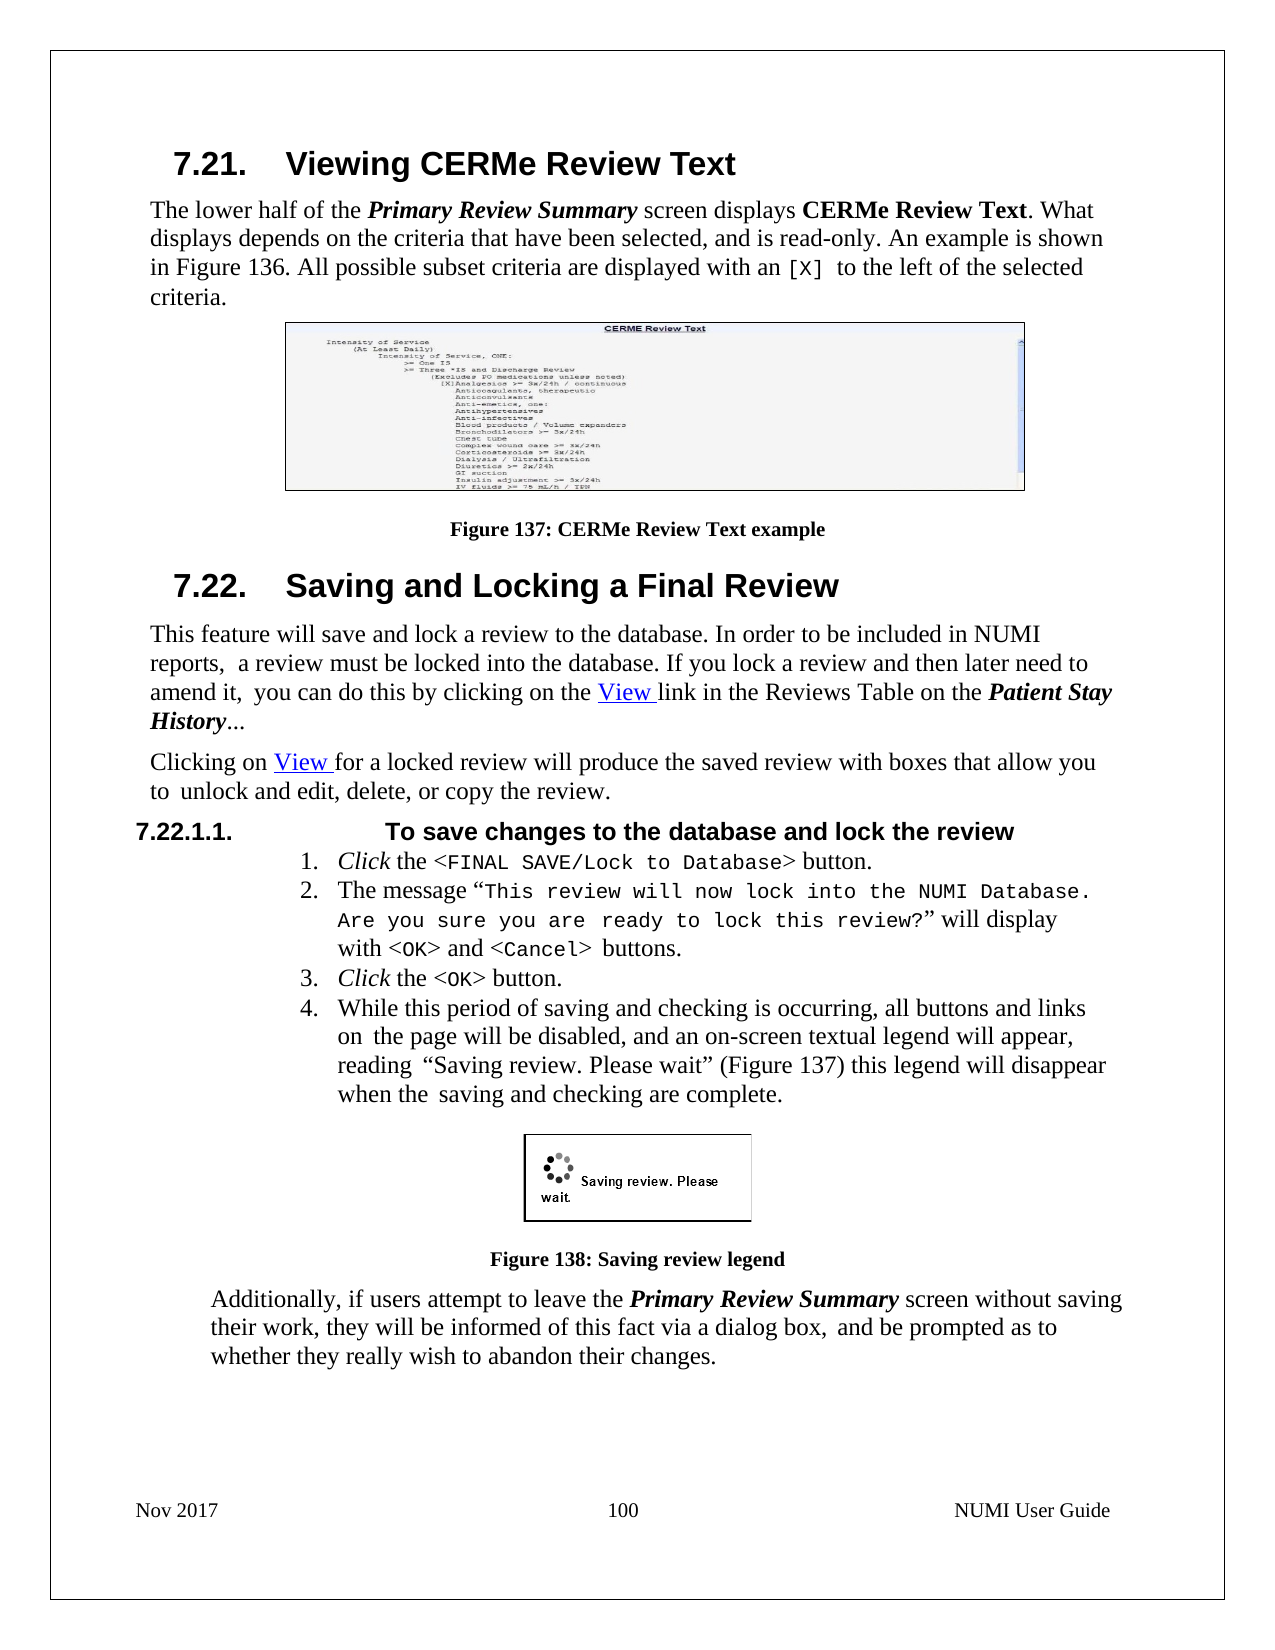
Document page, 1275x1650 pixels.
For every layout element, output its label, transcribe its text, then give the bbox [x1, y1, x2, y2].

list While this period of saving and checking is occurring, all buttons and links on the page will be disabled, and an on-screen textual legend will appear, reading “Saving review. Please wait” (Figure 137) this legend will disappear when the saving and checking are complete. [300, 993, 1115, 1108]
text Figure : CERMe Review Text example [135, 517, 1139, 541]
text Clicking on View for a locked review will produce the saved review with boxes that allow you to unlock and edit, delete, or copy the review. [150, 747, 1116, 804]
list Click the <FINAL SAVE/Lock to Database> button. [300, 846, 1139, 875]
text This feature will save and lock a review to the database. In order to be included in NUMI reports, a review must be locked into the database. If you lock a review and then later need to amend it, you can do this by clicking on the View link in the Reviews Table on the Patient Stay History... [150, 619, 1116, 734]
list The message “This review will now lock into the NUMI Database. Are you sure you are ready to lock this review?” will display with <OK> and <Cancel> buttons. [300, 876, 1104, 963]
subtitle To save changes to the database and lock the review [135, 817, 1139, 846]
picture [523, 1134, 752, 1222]
picture [286, 323, 1024, 490]
subtitle Viewing CERMe Review Text [173, 144, 1139, 182]
subtitle Saving and Locking a Final Review [173, 566, 1139, 604]
text Figure : Saving review legend [135, 1247, 1139, 1271]
list Click the <OK> button. [300, 963, 1139, 993]
text The lower half of the Primary Review Summary screen displays CERMe Review Text. What displays depends on the criteria that have been selected, and is read-only. An example is shown in Figure 136. All possible subset criteria are displayed with an [X] to the left of the selected criteria. [150, 195, 1105, 311]
text Additionally, if users attempt to leave the Primary Review Summary screen without saving their work, they will be informed of this fact via a dialog box, and be prompted as to whether they really wish to abandon their changes. [210, 1284, 1129, 1370]
